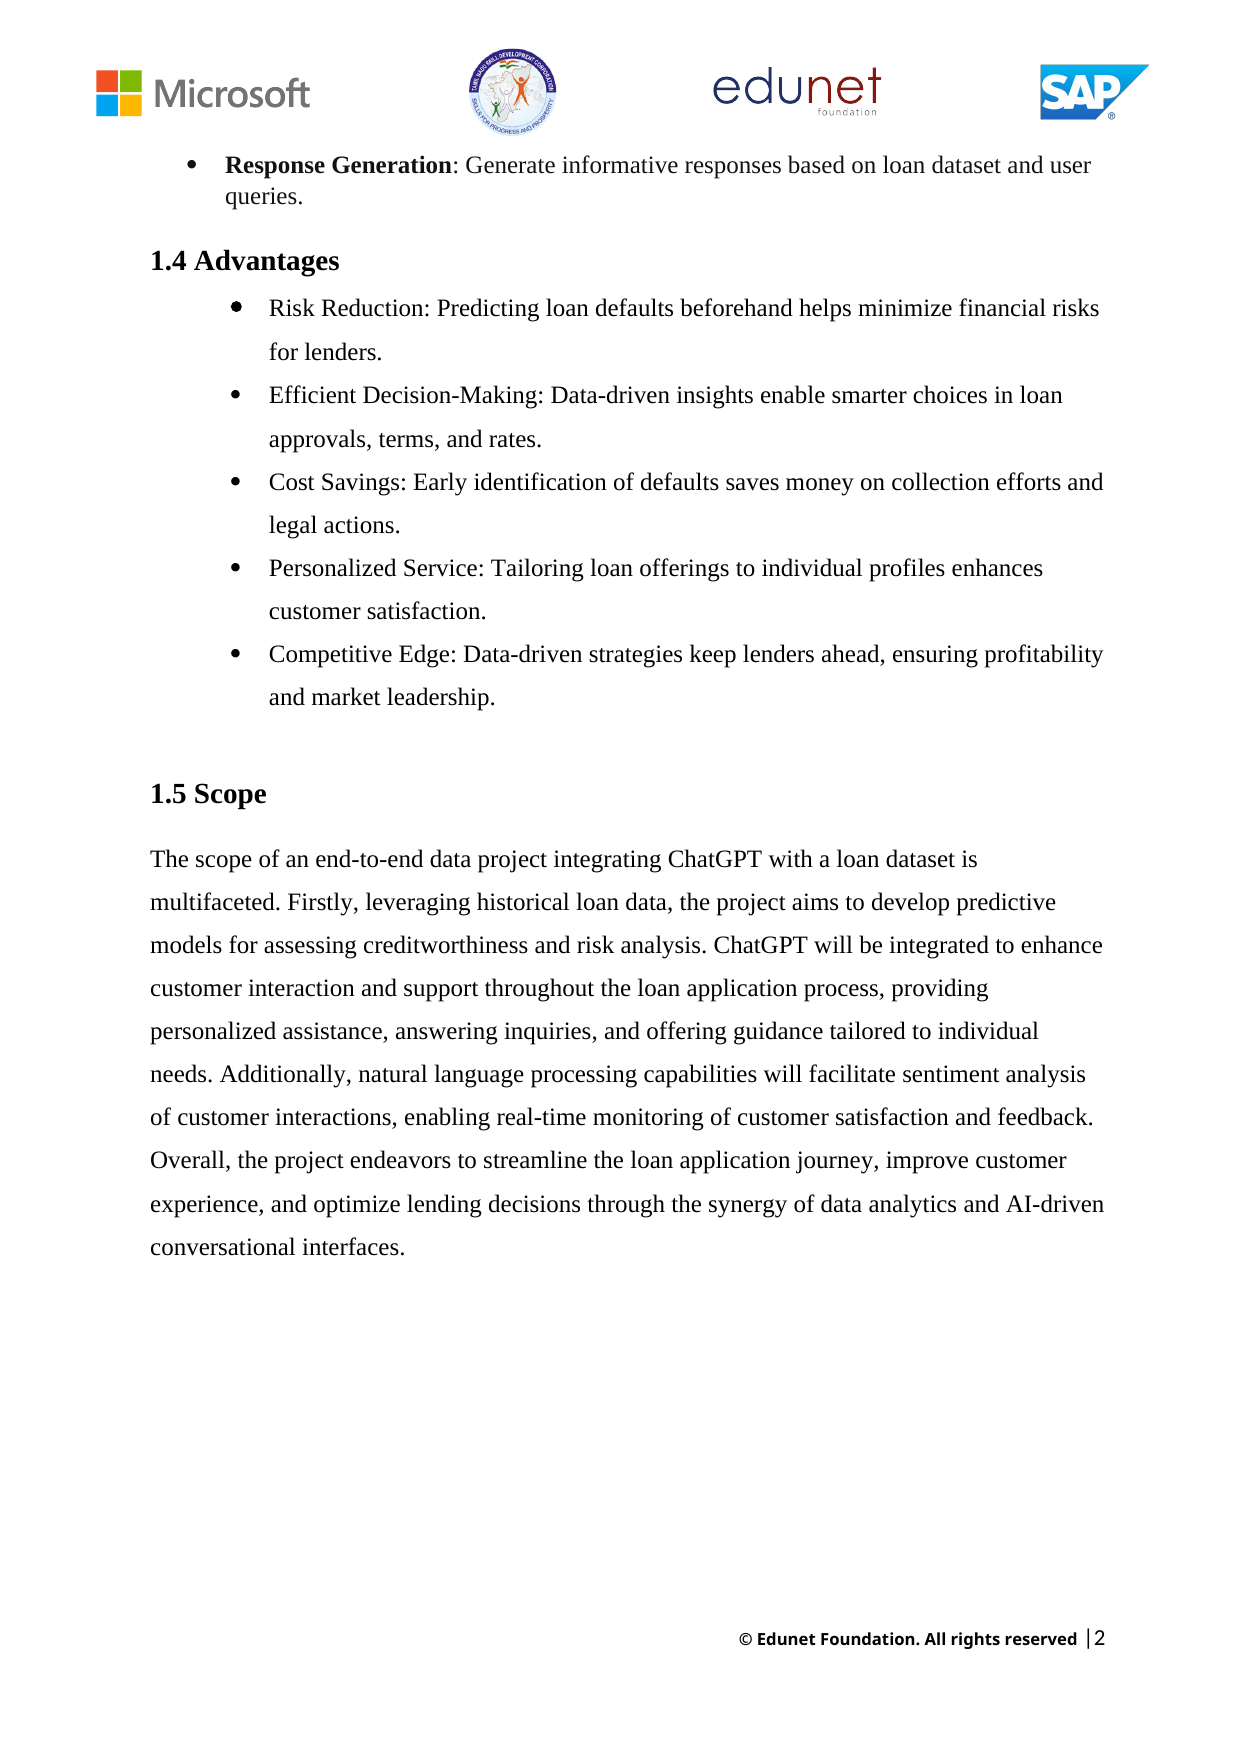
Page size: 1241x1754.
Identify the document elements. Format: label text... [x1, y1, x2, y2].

list Efficient Decision-Making: Data-driven insights enable smarter choices in loan approvals, terms, and rates. [231, 381, 1105, 452]
list Risk Reduction: Predicting loan defaults beforehand helps minimize financial risks for lenders. [231, 293, 1105, 366]
list Personalized Service: Tailoring loan offerings to individual profiles enhances customer satisfaction. [231, 553, 1105, 625]
list Cost Savings: Early identification of defaults saves money on collection efforts and legal actions. [231, 467, 1105, 539]
list Advantages [150, 243, 1105, 277]
text The scope of an end-to-end data project integrating ChatGPT with a loan dataset is multifaceted. Firstly, leveraging historical loan data, the project aims to develop predictive models for assessing creditworthiness and risk analysis. ChatGPT will be integrated to enhance customer interaction and support throughout the loan application process, providing personalized assistance, answering inquiries, and offering guidance tailored to individual needs. Additionally, natural language processing capabilities will facilitate sentiment analysis of customer interactions, enabling real-time monitoring of customer satisfaction and feedback. Overall, the project endeavors to streamline the loan application journey, improve customer experience, and optimize lending decisions through the synergy of data analytics and AI-driven conversational interfaces. [150, 844, 1105, 1261]
list Scope [150, 777, 1105, 810]
picture [706, 60, 889, 122]
list Competitive Edge: Data-driven strategies keep lenders ahead, ensuring profitability and market leadership. [231, 639, 1105, 711]
picture [1039, 63, 1151, 121]
picture [91, 65, 316, 121]
list Response Generation: Generate informative responses based on loan dataset and user queries. [187, 150, 1107, 210]
picture [466, 45, 558, 137]
